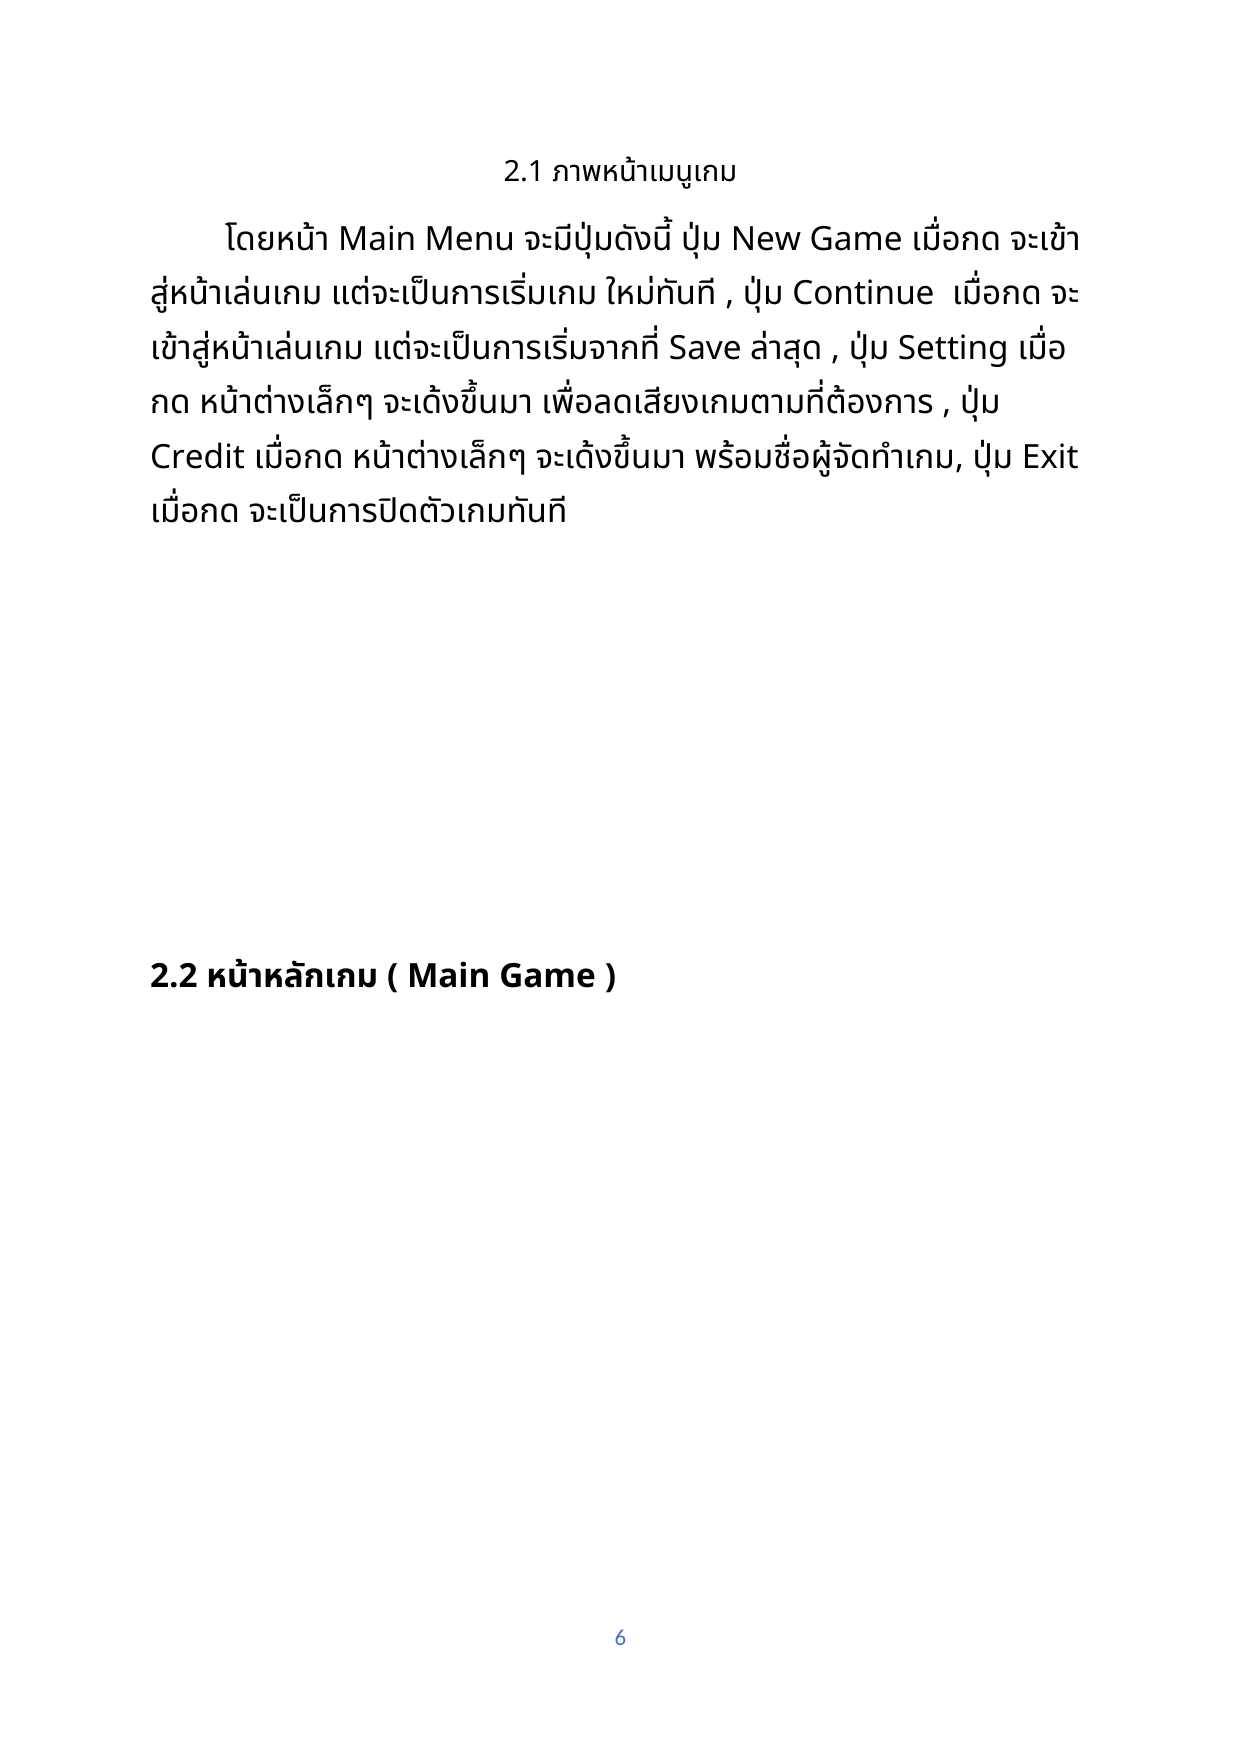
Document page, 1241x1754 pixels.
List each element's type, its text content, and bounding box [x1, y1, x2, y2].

text 2.2 หน้าหลักเกม ( Main Game ) [150, 952, 1090, 1003]
text โดยหน้า Main Menu จะมีปุ่มดังนี้ ปุ่ม New Game เมื่อกด จะเข้าสู่หน้าเล่นเกม แต่จะเป็นการเริ่มเกม ใหม่ทันที , ปุ่ม Continue เมื่อกด จะเข้าสู่หน้าเล่นเกม แต่จะเป็นการเริ่มจากที่ Save ล่าสุด , ปุ่ม Setting เมื่อกด หน้าต่างเล็กๆ จะเด้งขึ้นมา เพื่อลดเสียงเกมตามที่ต้องการ , ปุ่ม Credit เมื่อกด หน้าต่างเล็กๆ จะเด้งขึ้นมา พร้อมชื่อผู้จัดทำเกม, ปุ่ม Exit เมื่อกด จะเป็นการปิดตัวเกมทันที [150, 214, 1090, 538]
text 2.1 ภาพหน้าเมนูเกม [150, 150, 1090, 194]
